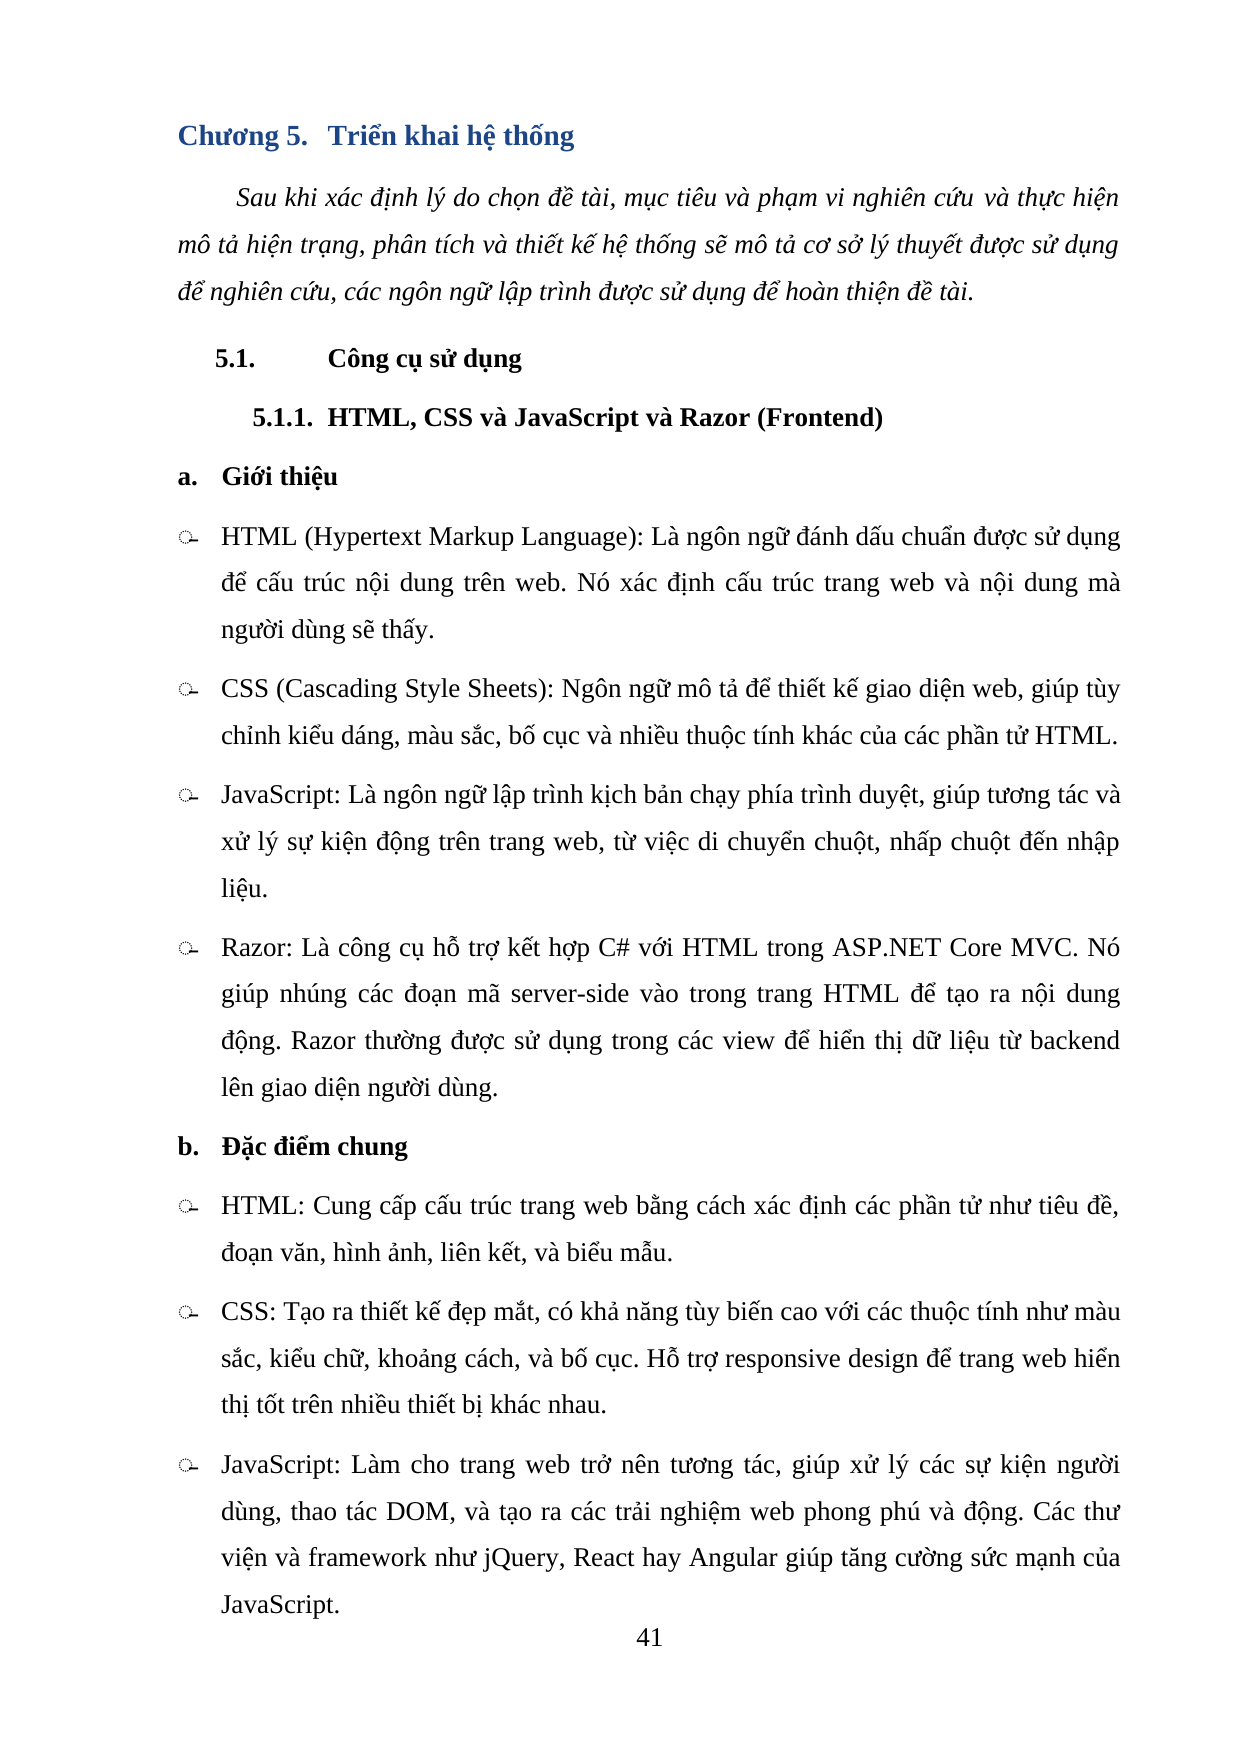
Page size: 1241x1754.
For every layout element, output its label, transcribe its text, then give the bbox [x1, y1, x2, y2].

list CSS: Tạo ra thiết kế đẹp mắt, có khả năng tùy biến cao với các thuộc tính như màu sắc, kiểu chữ, khoảng cách, và bố cục. Hỗ trợ responsive design để trang web hiển thị tốt trên nhiều thiết bị khác nhau. [177, 1295, 1122, 1420]
list HTML: Cung cấp cấu trúc trang web bằng cách xác định các phần tử như tiêu đề, đoạn văn, hình ảnh, liên kết, và biểu mẫu. [177, 1189, 1122, 1267]
list JavaScript: Là ngôn ngữ lập trình kịch bản chạy phía trình duyệt, giúp tương tác và xử lý sự kiện động trên trang web, từ việc di chuyển chuột, nhấp chuột đến nhập liệu. [177, 778, 1122, 903]
subtitle Công cụ sử dụng [215, 342, 1122, 373]
list Đặc điểm chung [177, 1130, 1122, 1161]
list HTML (Hypertext Markup Language): Là ngôn ngữ đánh dấu chuẩn được sử dụng để cấu trúc nội dung trên web. Nó xác định cấu trúc trang web và nội dung mà người dùng sẽ thấy. [177, 520, 1122, 644]
list CSS (Cascading Style Sheets): Ngôn ngữ mô tả để thiết kế giao diện web, giúp tùy chỉnh kiểu dáng, màu sắc, bố cục và nhiều thuộc tính khác của các phần tử HTML. [177, 672, 1122, 750]
list Razor: Là công cụ hỗ trợ kết hợp C# với HTML trong ASP.NET Core MVC. Nó giúp nhúng các đoạn mã server-side vào trong trang HTML để tạo ra nội dung động. Razor thường được sử dụng trong các view để hiển thị dữ liệu từ backend lên giao diện người dùng. [177, 931, 1122, 1102]
text Sau khi xác định lý do chọn đề tài, mục tiêu và phạm vi nghiên cứu và thực hiện mô tả hiện trạng, phân tích và thiết kế hệ thống sẽ mô tả cơ sở lý thuyết được sử dụng để nghiên cứu, các ngôn ngữ lập trình được sử dụng để hoàn thiện đề tài. [177, 181, 1122, 306]
subtitle HTML, CSS và JavaScript và Razor (Frontend) [252, 401, 1122, 432]
list JavaScript: Làm cho trang web trở nên tương tác, giúp xử lý các sự kiện người dùng, thao tác DOM, và tạo ra các trải nghiệm web phong phú và động. Các thư viện và framework như jQuery, React hay Angular giúp tăng cường sức mạnh của JavaScript. [177, 1448, 1122, 1619]
subtitle Triển khai hệ thống [177, 118, 1122, 152]
list Giới thiệu [177, 461, 1122, 492]
